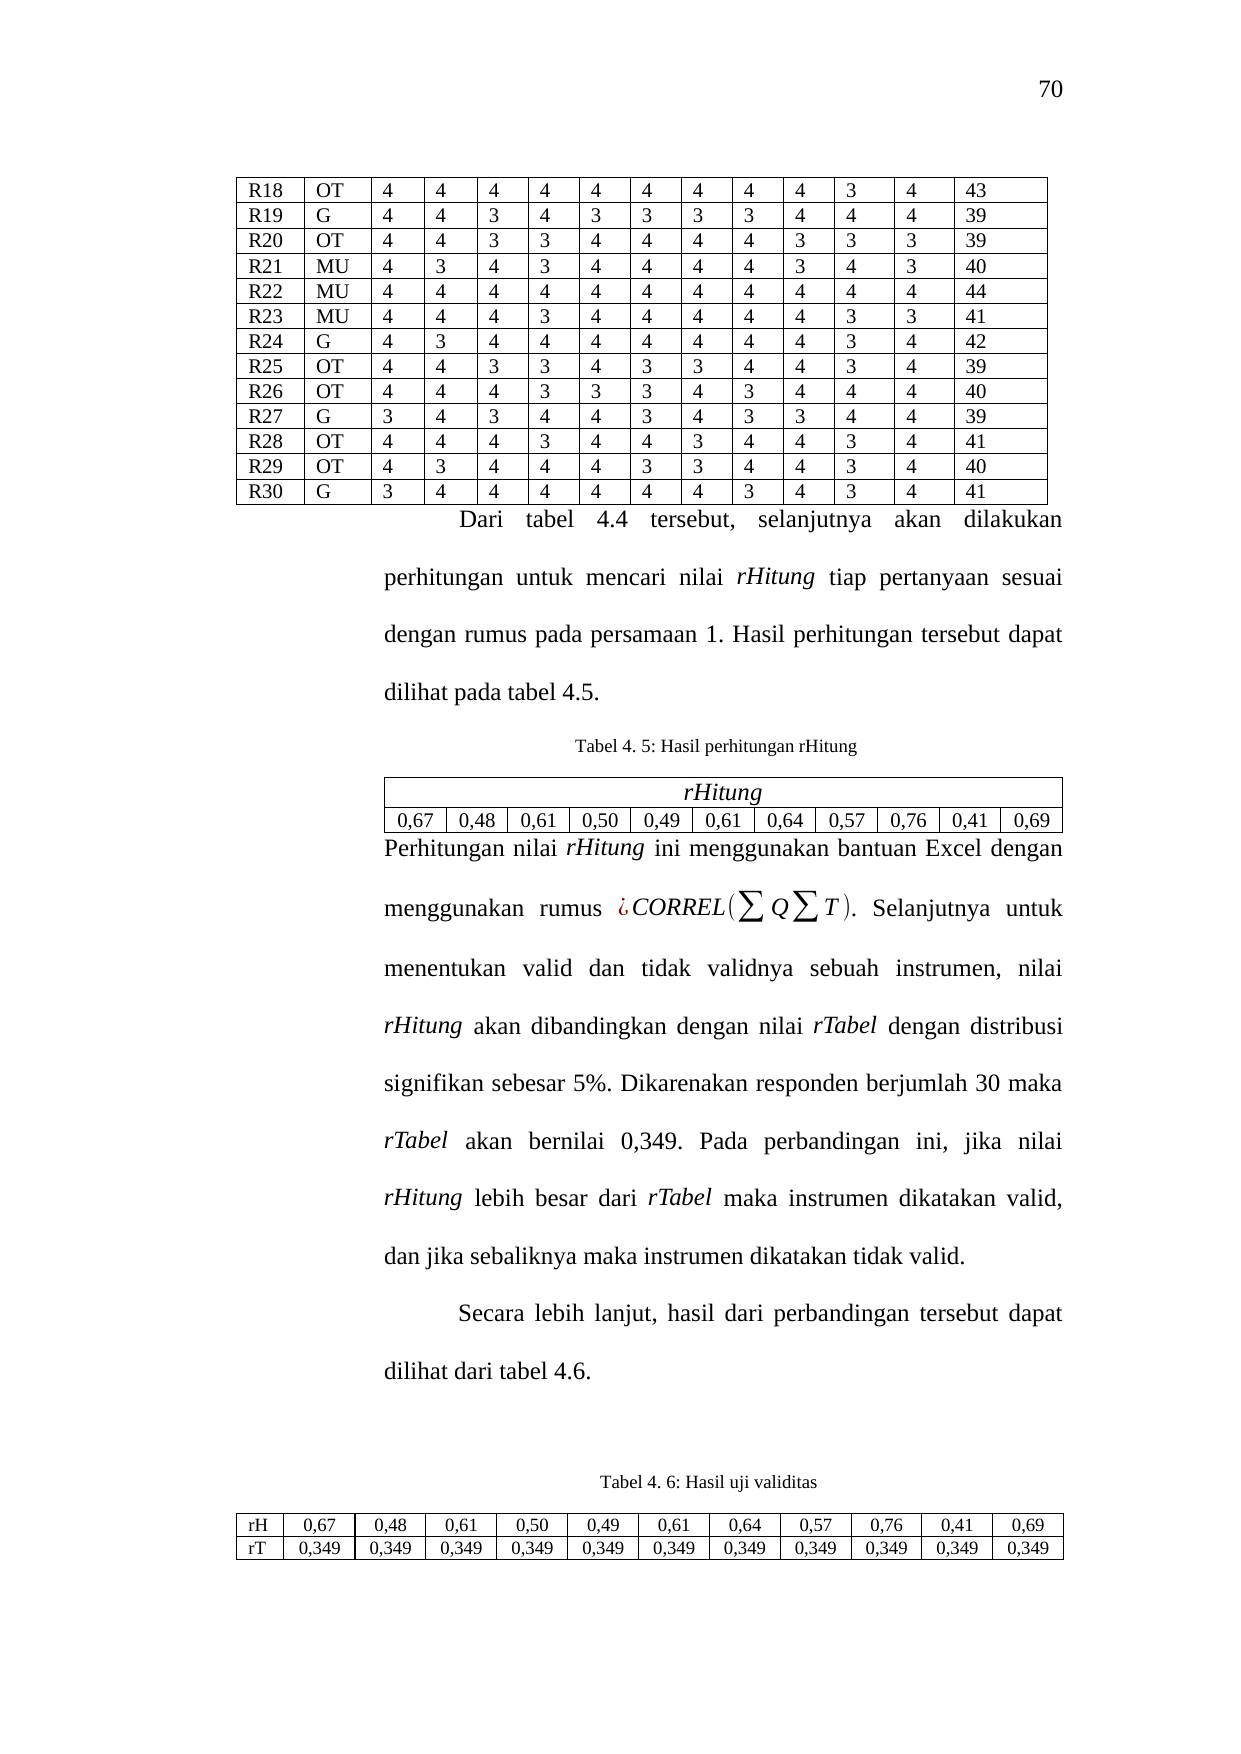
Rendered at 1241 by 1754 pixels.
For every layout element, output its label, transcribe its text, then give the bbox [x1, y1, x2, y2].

table_header 0,64 [710, 1514, 780, 1536]
table_cell 4 [682, 404, 732, 428]
table_header 0,57 [781, 1514, 851, 1536]
table_cell 3 [631, 404, 681, 428]
table_cell 4 [733, 329, 783, 353]
table_cell 4 [425, 404, 477, 428]
table_cell 4 [835, 254, 894, 278]
table_cell 4 [425, 429, 477, 453]
table_cell 0,349 [852, 1537, 921, 1558]
text Dari tabel 4.4 tersebut, selanjutnya akan dilakukan perhitungan untuk mencari nilai tiap pertanyaan sesuai dengan rumus pada persamaan 1. Hasil perhitungan tersebut dapat dilihat pada tabel 4.5. [384, 504, 1063, 706]
table_cell 3 [835, 229, 894, 252]
table_cell R25 [237, 354, 304, 378]
table_cell 3 [682, 203, 732, 227]
table_cell 4 [425, 379, 477, 403]
table_cell 4 [529, 178, 579, 202]
table_cell 4 [478, 279, 528, 303]
table_cell 4 [529, 203, 579, 227]
table_cell 4 [372, 354, 424, 378]
table_cell R29 [237, 454, 304, 478]
table_cell 4 [580, 254, 630, 278]
table_cell 4 [835, 203, 894, 227]
table_cell 4 [733, 279, 783, 303]
table_cell 3 [372, 480, 424, 503]
table_cell 4 [784, 329, 834, 353]
table_cell 0,349 [497, 1537, 567, 1558]
table_cell 4 [580, 178, 630, 202]
table_cell 42 [955, 329, 1047, 353]
table_cell 3 [733, 379, 783, 403]
table_cell 0,57 [816, 808, 877, 832]
table_cell 4 [631, 480, 681, 503]
table_cell 4 [895, 480, 954, 503]
table_cell 3 [784, 404, 834, 428]
table_header 0,76 [852, 1514, 921, 1536]
table_header 0,67 [284, 1514, 354, 1536]
table_cell 4 [631, 429, 681, 453]
table_cell 4 [784, 480, 834, 503]
table_cell 4 [372, 379, 424, 403]
table_cell R30 [237, 480, 304, 503]
table_cell 43 [955, 178, 1047, 202]
table_cell 4 [682, 480, 732, 503]
table_cell 4 [580, 304, 630, 328]
table_cell R28 [237, 429, 304, 453]
table_cell 4 [580, 329, 630, 353]
table_cell 4 [895, 379, 954, 403]
table_cell G [305, 480, 371, 503]
table_cell 4 [682, 178, 732, 202]
table_cell 4 [372, 429, 424, 453]
table_cell 4 [631, 279, 681, 303]
table_cell OT [305, 178, 371, 202]
text Tabel 4. 6: Hasil uji validitas [354, 1471, 1063, 1492]
table_cell 3 [529, 379, 579, 403]
table_cell 4 [478, 304, 528, 328]
table_header 0,49 [568, 1514, 638, 1536]
table_cell 39 [955, 354, 1047, 378]
table_cell 4 [529, 279, 579, 303]
text Secara lebih lanjut, hasil dari perbandingan tersebut dapat dilihat dari tabel 4.6. [384, 1298, 1063, 1385]
table_cell 0,69 [1001, 808, 1062, 832]
table_cell 4 [580, 229, 630, 252]
table_cell 4 [835, 379, 894, 403]
table_cell 4 [895, 454, 954, 478]
table_header 0,69 [993, 1514, 1063, 1536]
table_cell 39 [955, 229, 1047, 252]
table_cell 4 [784, 454, 834, 478]
table_cell 3 [425, 454, 477, 478]
table_cell 3 [425, 254, 477, 278]
table_cell 4 [733, 304, 783, 328]
table_cell OT [305, 229, 371, 252]
table_cell 4 [372, 229, 424, 252]
table_cell 4 [682, 329, 732, 353]
table_cell 4 [631, 254, 681, 278]
table_cell 3 [631, 379, 681, 403]
table_cell G [305, 404, 371, 428]
table_cell 3 [835, 178, 894, 202]
table_cell 3 [835, 304, 894, 328]
table_cell 4 [733, 254, 783, 278]
table_cell MU [305, 279, 371, 303]
table_cell 3 [682, 429, 732, 453]
table_cell OT [305, 429, 371, 453]
table_cell 41 [955, 304, 1047, 328]
table_cell 3 [895, 304, 954, 328]
table_header 0,61 [639, 1514, 709, 1536]
table_cell 0,61 [508, 808, 569, 832]
table_cell 3 [835, 329, 894, 353]
table_cell 4 [895, 329, 954, 353]
table_cell 3 [733, 480, 783, 503]
table_cell 4 [784, 178, 834, 202]
table_cell 3 [631, 454, 681, 478]
table_cell 4 [631, 178, 681, 202]
table_cell 4 [478, 480, 528, 503]
table_cell 4 [835, 404, 894, 428]
table_cell 4 [895, 203, 954, 227]
table_cell 4 [580, 404, 630, 428]
table_cell R24 [237, 329, 304, 353]
table_cell 3 [682, 354, 732, 378]
table_cell 4 [529, 329, 579, 353]
table_cell 0,349 [993, 1537, 1063, 1558]
table_cell 4 [478, 254, 528, 278]
table_cell 4 [425, 480, 477, 503]
table_cell rT [237, 1537, 283, 1558]
table_cell R18 [237, 178, 304, 202]
table_cell 3 [478, 354, 528, 378]
table_cell 44 [955, 279, 1047, 303]
table_cell 4 [895, 178, 954, 202]
table_cell 39 [955, 404, 1047, 428]
table_cell 4 [682, 229, 732, 252]
table_cell 4 [372, 454, 424, 478]
table_cell 4 [478, 429, 528, 453]
table_cell 4 [733, 229, 783, 252]
table_cell 0,349 [284, 1537, 354, 1558]
table_cell 4 [580, 454, 630, 478]
table_cell 3 [425, 329, 477, 353]
table_cell 4 [478, 454, 528, 478]
table_cell 3 [784, 254, 834, 278]
table_cell 4 [631, 304, 681, 328]
table_cell 3 [529, 354, 579, 378]
table_cell 0,67 [385, 808, 446, 832]
table_cell 41 [955, 429, 1047, 453]
table_cell 4 [478, 379, 528, 403]
table_cell 4 [425, 354, 477, 378]
table_cell 41 [955, 480, 1047, 503]
table_header 0,48 [356, 1514, 425, 1536]
table_header 0,41 [922, 1514, 992, 1536]
table_cell 4 [372, 279, 424, 303]
table_cell 0,349 [639, 1537, 709, 1558]
table_cell 4 [478, 329, 528, 353]
table_cell 4 [529, 454, 579, 478]
table_cell R21 [237, 254, 304, 278]
table_cell 3 [835, 480, 894, 503]
table_cell 4 [631, 229, 681, 252]
table_cell 0,349 [922, 1537, 992, 1558]
table_cell R26 [237, 379, 304, 403]
table_cell 3 [478, 229, 528, 252]
table_cell OT [305, 454, 371, 478]
table_cell 40 [955, 379, 1047, 403]
table_cell 4 [425, 178, 477, 202]
table_cell 4 [895, 354, 954, 378]
table_cell 4 [895, 429, 954, 453]
table_cell R23 [237, 304, 304, 328]
table_cell 3 [529, 304, 579, 328]
table_cell 4 [529, 404, 579, 428]
table_cell 0,349 [710, 1537, 780, 1558]
table_cell 3 [895, 229, 954, 252]
table_cell 4 [580, 480, 630, 503]
table_cell 3 [580, 203, 630, 227]
table_cell R27 [237, 404, 304, 428]
table_cell 4 [580, 354, 630, 378]
table_cell 0,349 [426, 1537, 496, 1558]
table_header 0,61 [426, 1514, 496, 1536]
table_cell 4 [580, 429, 630, 453]
table_cell 4 [784, 429, 834, 453]
table_cell 4 [682, 379, 732, 403]
table_cell 3 [372, 404, 424, 428]
table_cell 0,61 [693, 808, 754, 832]
text Perhitungan nilai ini menggunakan bantuan Excel dengan menggunakan rumus . Selanjutnya untuk menentukan valid dan tidak validnya sebuah instrumen, nilai akan dibandingkan dengan nilai dengan distribusi signifikan sebesar 5%. Dikarenakan responden berjumlah 30 maka akan bernilai 0,349. Pada perbandingan ini, jika nilai lebih besar dari maka instrumen dikatakan valid, dan jika sebaliknya maka instrumen dikatakan tidak valid. [384, 833, 1063, 1270]
table_header [385, 778, 1062, 807]
table_cell G [305, 203, 371, 227]
table_cell 4 [784, 354, 834, 378]
table_cell 4 [895, 404, 954, 428]
table_cell 4 [425, 203, 477, 227]
table_cell 4 [372, 304, 424, 328]
table_cell OT [305, 354, 371, 378]
table_cell 4 [425, 229, 477, 252]
text Tabel 4. 5: Hasil perhitungan rHitung [369, 734, 1063, 756]
table_cell 3 [733, 203, 783, 227]
table_cell 3 [835, 354, 894, 378]
table_cell 0,349 [781, 1537, 851, 1558]
table_cell 3 [478, 404, 528, 428]
table_header rH [237, 1514, 283, 1536]
table_cell 0,41 [940, 808, 1000, 832]
table_cell OT [305, 379, 371, 403]
table_cell 3 [895, 254, 954, 278]
table_cell 3 [631, 203, 681, 227]
table_cell 4 [733, 429, 783, 453]
table_cell 3 [682, 454, 732, 478]
table_cell 0,349 [356, 1537, 425, 1558]
table_cell 4 [372, 329, 424, 353]
table_cell 4 [784, 203, 834, 227]
table_cell 4 [478, 178, 528, 202]
table_cell 4 [835, 279, 894, 303]
table_cell R20 [237, 229, 304, 252]
table_cell 4 [733, 454, 783, 478]
table_cell 4 [425, 304, 477, 328]
table_cell 4 [895, 279, 954, 303]
table_cell 4 [372, 178, 424, 202]
table_cell MU [305, 304, 371, 328]
table_cell 4 [682, 279, 732, 303]
table_cell MU [305, 254, 371, 278]
table_cell 0,76 [878, 808, 939, 832]
table_cell 4 [784, 379, 834, 403]
table_cell 4 [529, 480, 579, 503]
table_cell G [305, 329, 371, 353]
table_cell 3 [631, 354, 681, 378]
table_cell 4 [733, 354, 783, 378]
table_cell 40 [955, 254, 1047, 278]
table_cell R19 [237, 203, 304, 227]
table_cell 4 [733, 178, 783, 202]
table_cell 3 [733, 404, 783, 428]
table_cell 4 [682, 304, 732, 328]
table_cell 4 [784, 279, 834, 303]
table_cell 3 [835, 429, 894, 453]
table_cell 40 [955, 454, 1047, 478]
table_cell 0,64 [755, 808, 815, 832]
table_cell 3 [529, 254, 579, 278]
table_cell 0,48 [447, 808, 507, 832]
table_cell 3 [835, 454, 894, 478]
table_cell 3 [529, 229, 579, 252]
table_cell 3 [529, 429, 579, 453]
table_header 0,50 [497, 1514, 567, 1536]
table_cell 4 [372, 203, 424, 227]
table_cell 3 [580, 379, 630, 403]
table_cell 3 [478, 203, 528, 227]
table_cell 0,50 [570, 808, 630, 832]
table_cell 4 [425, 279, 477, 303]
table_cell 0,349 [568, 1537, 638, 1558]
table_cell 0,49 [631, 808, 692, 832]
table_cell 3 [784, 229, 834, 252]
table_cell 4 [784, 304, 834, 328]
table_cell R22 [237, 279, 304, 303]
table_cell 4 [372, 254, 424, 278]
table_cell 4 [631, 329, 681, 353]
table_cell 39 [955, 203, 1047, 227]
table_cell 4 [682, 254, 732, 278]
table_cell 4 [580, 279, 630, 303]
